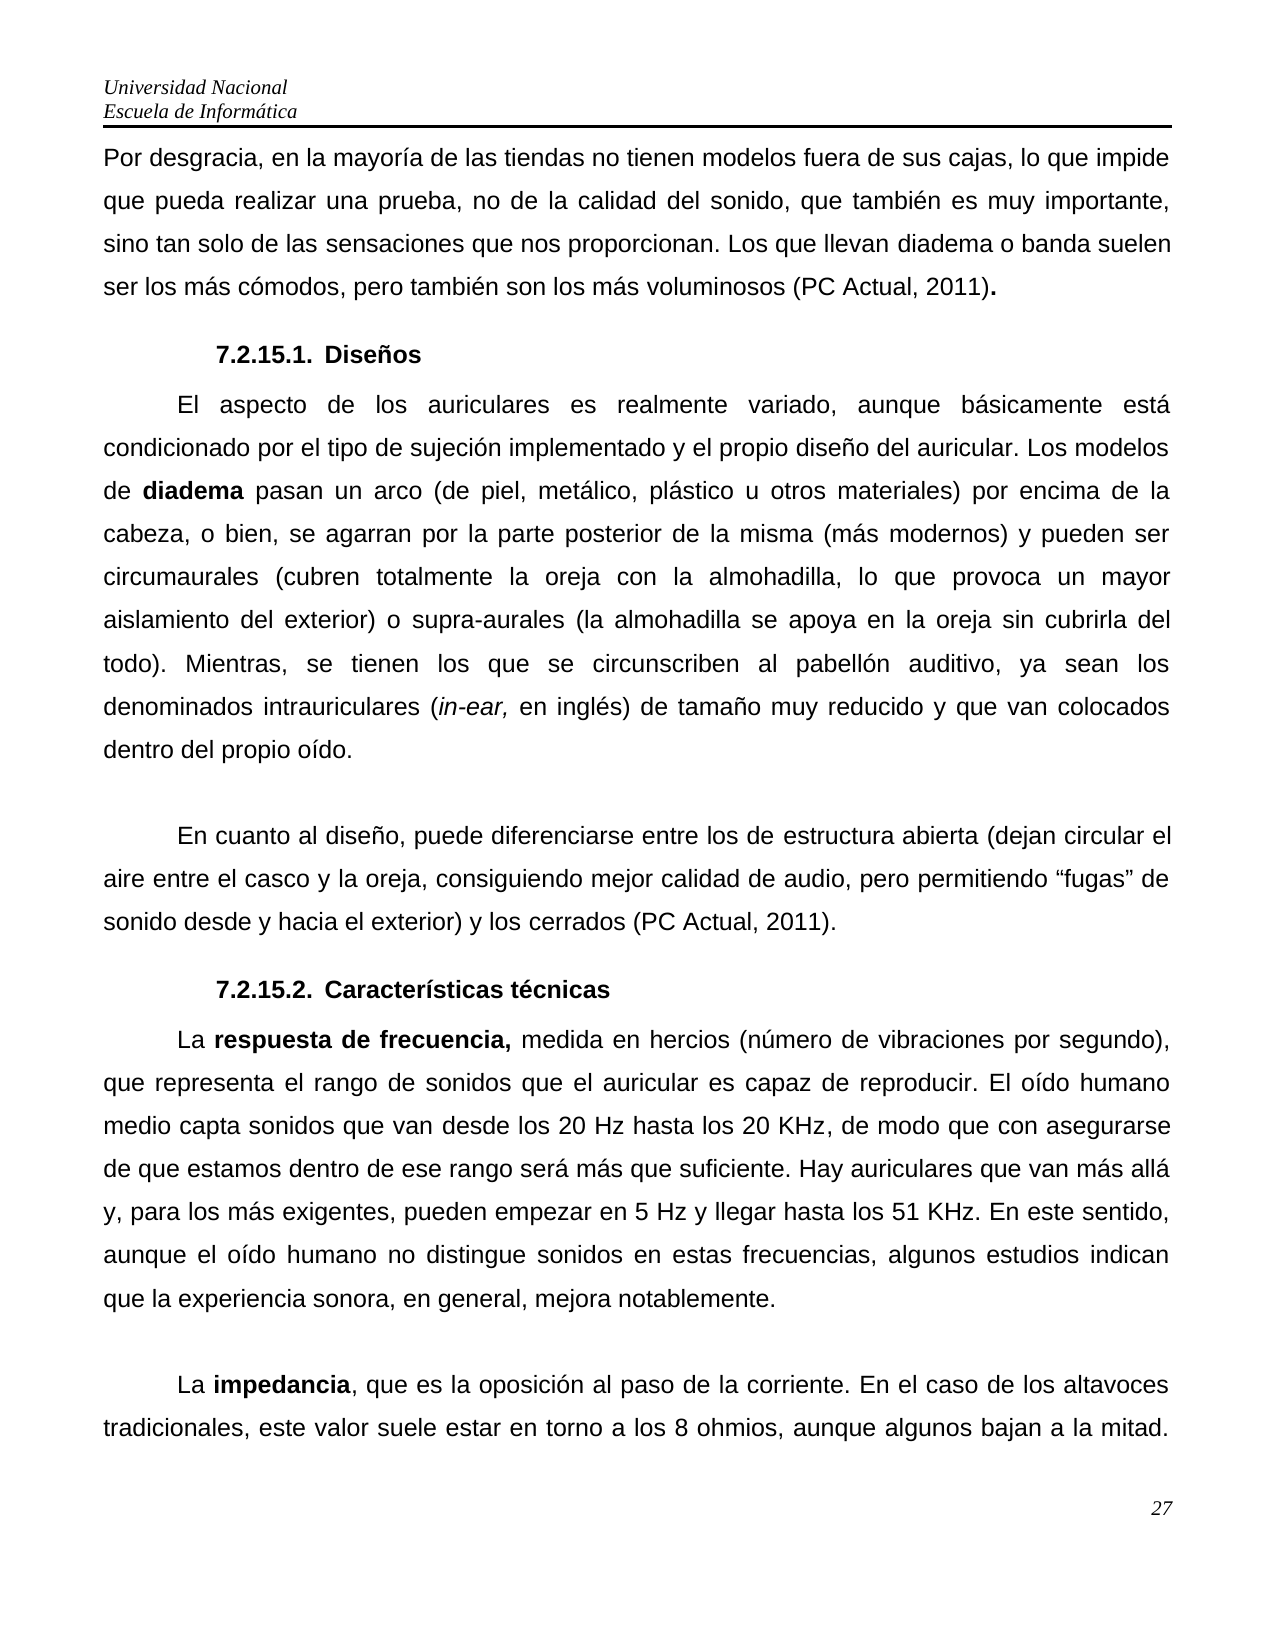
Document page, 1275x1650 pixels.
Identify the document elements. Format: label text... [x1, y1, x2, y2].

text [103, 1370, 1172, 1442]
text La respuesta de frecuencia, medida en hercios (número de vibraciones por segundo), que representa el rango de sonidos que el auricular es capaz de reproducir. El oído humano medio capta sonidos que van desde los 20 Hz hasta los 20 KHz, de modo que con asegurarse de que estamos dentro de ese rango será más que suficiente. Hay auriculares que van más allá y, para los más exigentes, pueden empezar en 5 Hz y llegar hasta los 51 KHz. En este sentido, aunque el oído humano no distingue sonidos en estas frecuencias, algunos estudios indican que la experiencia sonora, en general, mejora notablemente. [103, 1025, 1172, 1312]
list Características técnicas [216, 976, 1172, 1004]
list Diseños [216, 341, 1172, 369]
text En cuanto al diseño, puede diferenciarse entre los de estructura abierta (dejan circular el aire entre el casco y la oreja, consiguiendo mejor calidad de audio, pero permitiendo “fugas” de sonido desde y hacia el exterior) y los cerrados . [103, 821, 1172, 936]
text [103, 143, 1172, 301]
text El aspecto de los auriculares es realmente variado, aunque básicamente está condicionado por el tipo de sujeción implementado y el propio diseño del auricular. Los modelos de diadema pasan un arco (de piel, metálico, plástico u otros materiales) por encima de la cabeza, o bien, se agarran por la parte posterior de la misma (más modernos) y pueden ser circumaurales (cubren totalmente la oreja con la almohadilla, lo que provoca un mayor aislamiento del exterior) o supra-aurales (la almohadilla se apoya en la oreja sin cubrirla del todo). Mientras, se tienen los que se circunscriben al pabellón auditivo, ya sean los denominados intrauriculares (in-ear, en inglés) de tamaño muy reducido y que van colocados dentro del propio oído. [103, 390, 1172, 764]
